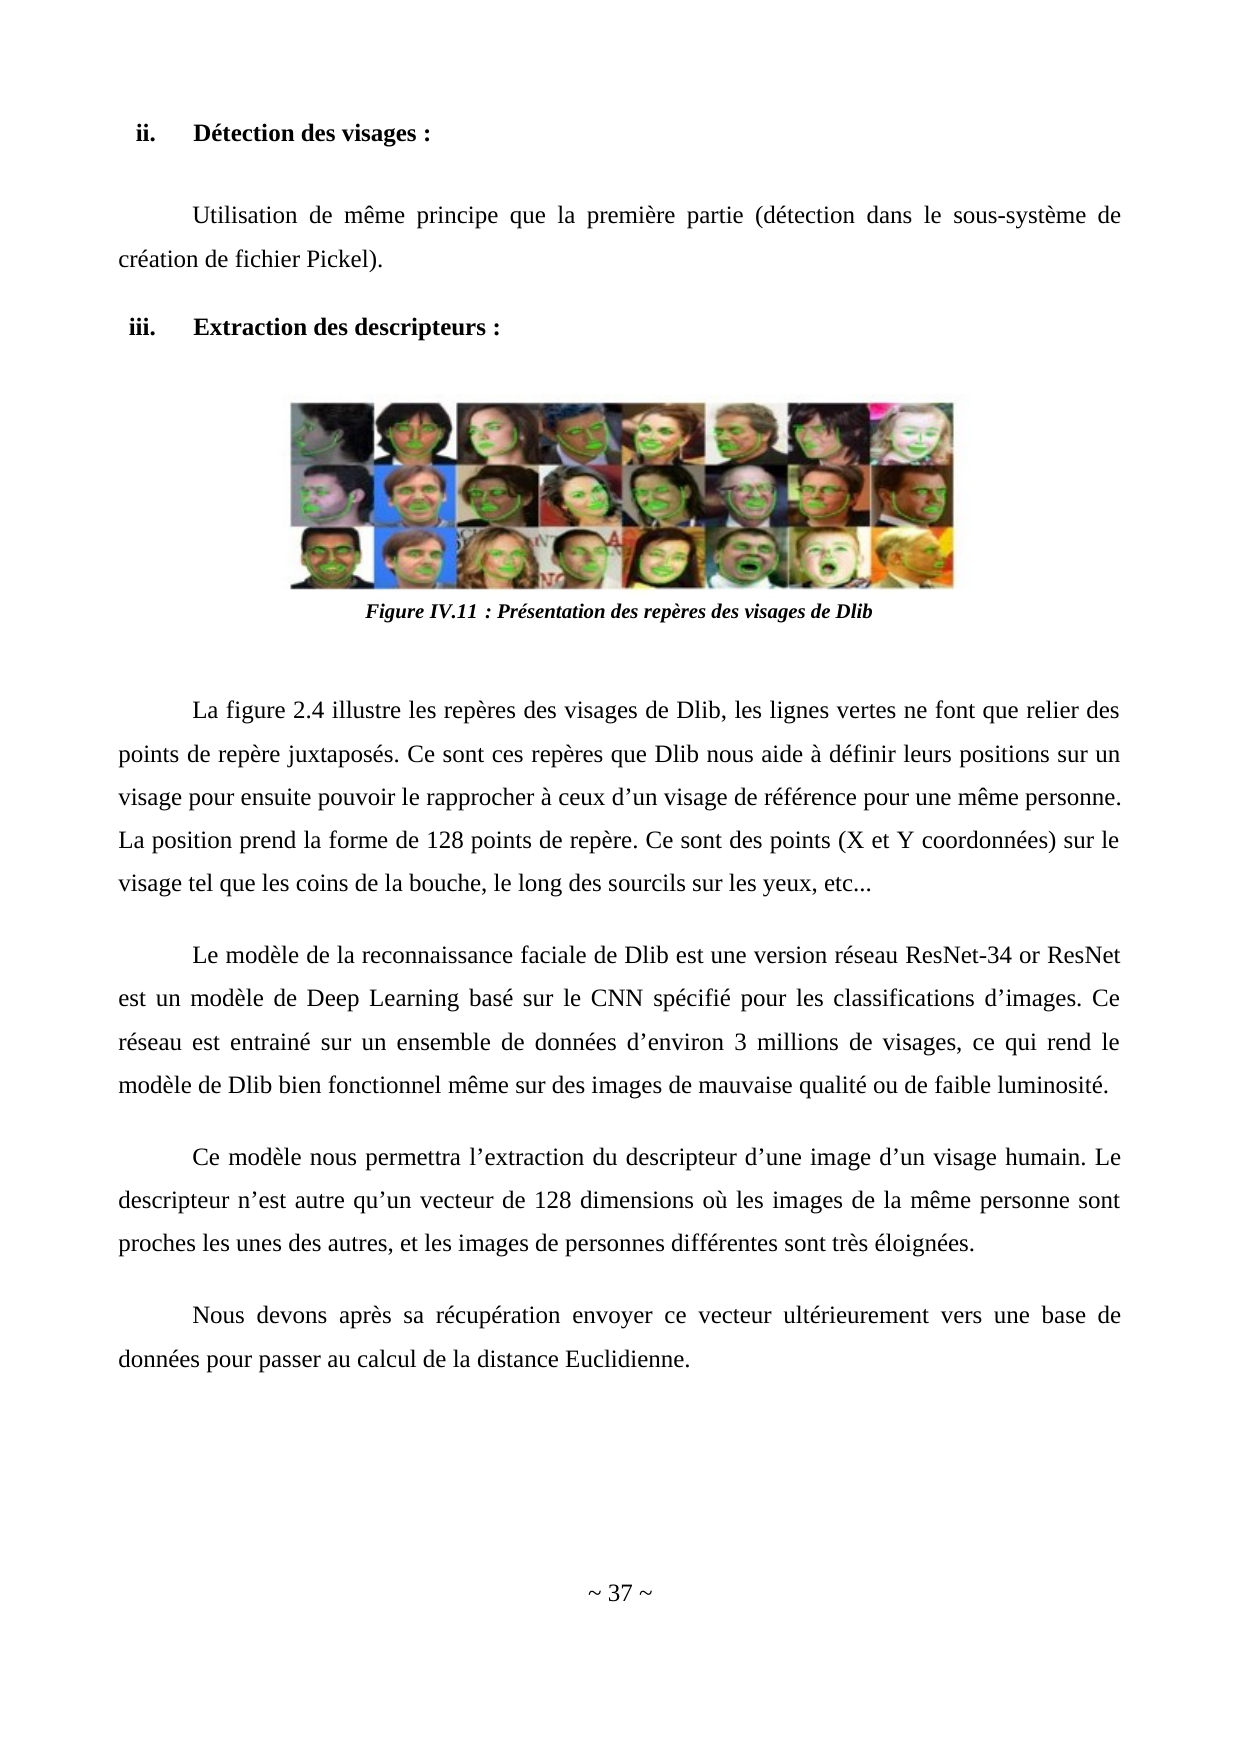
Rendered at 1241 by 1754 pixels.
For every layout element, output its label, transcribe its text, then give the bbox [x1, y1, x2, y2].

text Figure IV.11 : Présentation des repères des visages de Dlib [118, 599, 1122, 623]
subtitle Détection des visages : [156, 118, 1122, 147]
subtitle Extraction des descripteurs : [156, 312, 1122, 341]
text Le modèle de la reconnaissance faciale de Dlib est une version réseau ResNet-34 or ResNet est un modèle de Deep Learning basé sur le CNN spécifié pour les classifications d’images. Ce réseau est entrainé sur un ensemble de données d’environ 3 millions de visages, ce qui rend le modèle de Dlib bien fonctionnel même sur des images de mauvaise qualité ou de faible luminosité. [118, 940, 1122, 1098]
text La figure 2.4 illustre les repères des visages de Dlib, les lignes vertes ne font que relier des points de repère juxtaposés. Ce sont ces repères que Dlib nous aide à définir leurs positions sur un visage pour ensuite pouvoir le rapprocher à ceux d’un visage de référence pour une même personne. La position prend la forme de 128 points de repère. Ce sont des points (X et Y coordonnées) sur le visage tel que les coins de la bouche, le long des sourcils sur les yeux, etc... [118, 696, 1122, 897]
picture [265, 394, 975, 600]
text Ce modèle nous permettra l’extraction du descripteur d’une image d’un visage humain. Le descripteur n’est autre qu’un vecteur de 128 dimensions où les images de la même personne sont proches les unes des autres, et les images de personnes différentes sont très éloignées. [118, 1142, 1122, 1257]
text Utilisation de même principe que la première partie (détection dans le sous-système de création de fichier Pickel). [118, 201, 1122, 272]
text Nous devons après sa récupération envoyer ce vecteur ultérieurement vers une base de données pour passer au calcul de la distance Euclidienne. [118, 1301, 1122, 1372]
